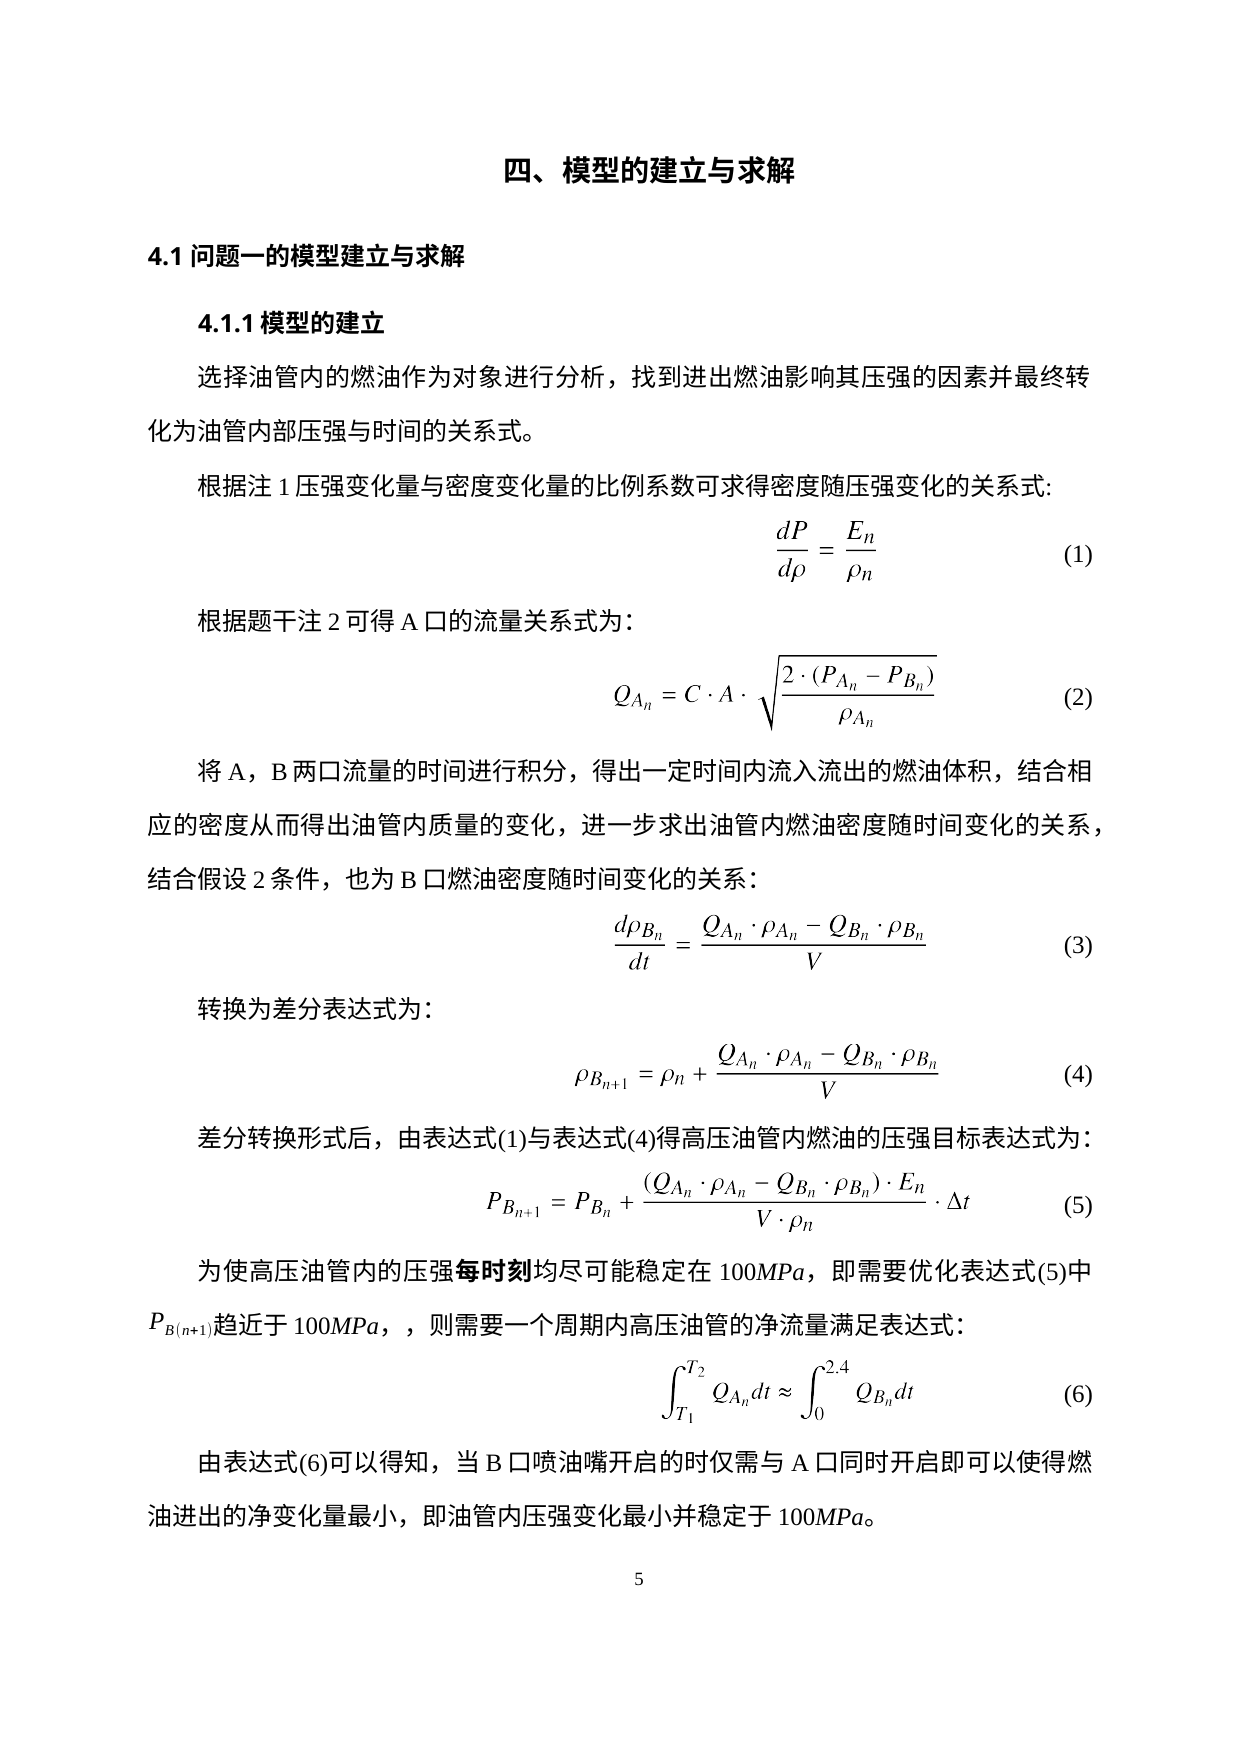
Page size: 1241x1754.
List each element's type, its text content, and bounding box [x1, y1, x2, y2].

text 差分转换形式后，由表达式(1)与表达式(4)得高压油管内燃油的压强目标表达式为： [148, 1118, 1092, 1154]
subtitle 四、模型的建立与求解 [148, 148, 1092, 190]
text 将A，B两口流量的时间进行积分，得出一定时间内流入流出的燃油体积，结合相应的密度从而得出油管内质量的变化，进一步求出油管内燃油密度随时间变化的关系，结合假设2条件，也为B口燃油密度随时间变化的关系： [148, 751, 1092, 896]
text (1) [148, 521, 1092, 587]
text (6) [148, 1360, 1092, 1428]
text 转换为差分表达式为： [148, 990, 1092, 1026]
picture [574, 1044, 939, 1099]
subtitle 4.1 问题一的模型建立与求解 [148, 236, 1092, 272]
picture [661, 1360, 914, 1423]
text 由表达式(6)可以得知，当B口喷油嘴开启的时仅需与A口同时开启即可以使得燃油进出的净变化量最小，即油管内压强变化最小并稳定于100MPa。 [148, 1442, 1092, 1533]
text 选择油管内的燃油作为对象进行分析，找到进出燃油影响其压强的因素并最终转化为油管内部压强与时间的关系式。 [148, 357, 1092, 448]
text 根据注1压强变化量与密度变化量的比例系数可求得密度随压强变化的关系式: [148, 466, 1092, 502]
subtitle 4.1.1模型的建立 [148, 303, 1092, 339]
picture [486, 1172, 970, 1232]
picture [614, 655, 937, 732]
picture [777, 520, 876, 582]
text 为使高压油管内的压强每时刻均尽可能稳定在100MPa，即需要优化表达式(5)中 趋近于100MPa，，则需要一个周期内高压油管的净流量满足表达式： [148, 1251, 1092, 1342]
text 根据题干注2可得A口的流量关系式为： [148, 601, 1092, 637]
picture [614, 914, 926, 970]
